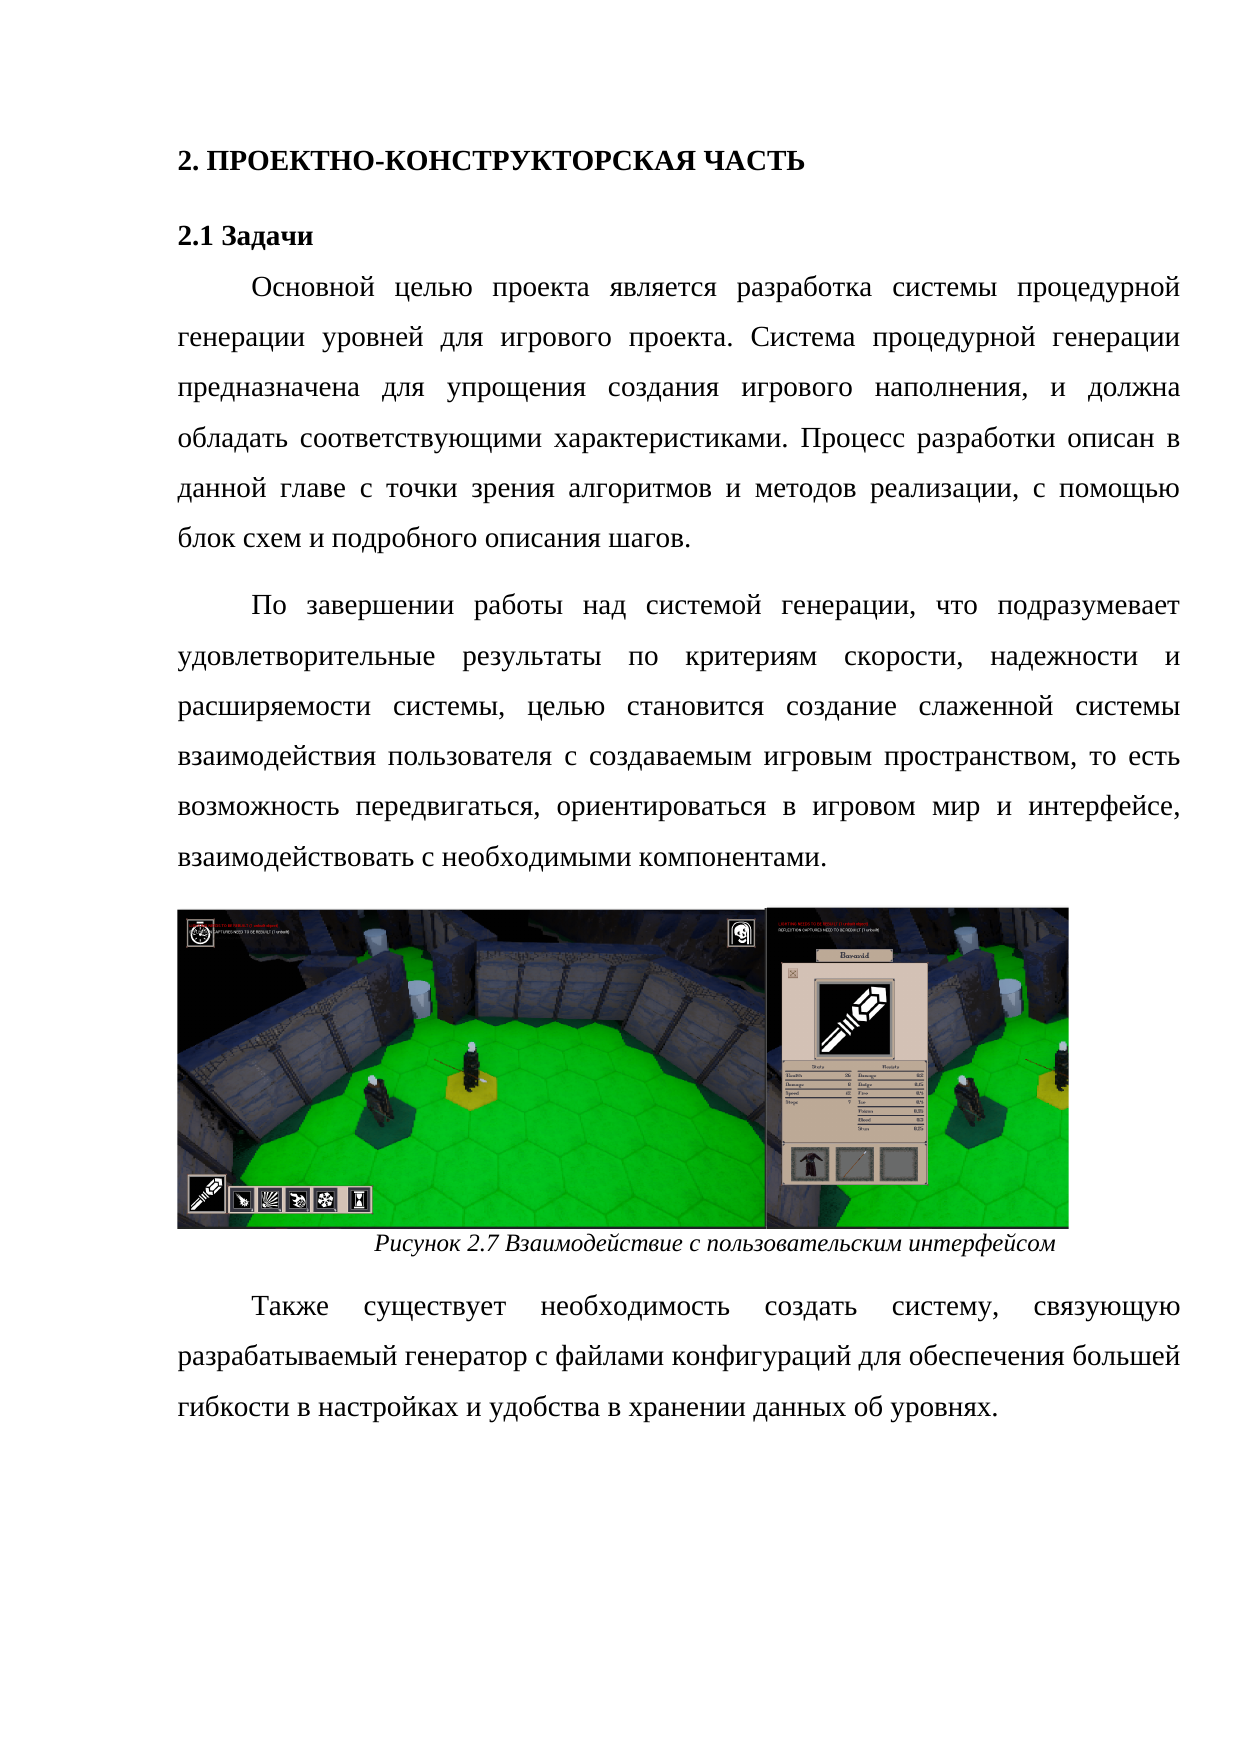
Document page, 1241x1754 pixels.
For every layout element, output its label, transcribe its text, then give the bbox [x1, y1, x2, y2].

subtitle Задачи [177, 218, 1181, 252]
text По завершении работы над системой генерации, что подразумевает удовлетворительные результаты по критериям скорости, надежности и расширяемости системы, целью становится создание слаженной системы взаимодействия пользователя с создаваемым игровым пространством, то есть возможность передвигаться, ориентироваться в игровом мир и интерфейсе, взаимодействовать с необходимыми компонентами. [177, 587, 1181, 872]
subtitle ПРОЕКТНО-КОНСТРУКТОРСКАЯ ЧАСТЬ [177, 143, 1181, 177]
text Основной целью проекта является разработка системы процедурной генерации уровней для игрового проекта. Система процедурной генерации предназначена для упрощения создания игрового наполнения, и должна обладать соответствующими характеристиками. Процесс разработки описан в данной главе с точки зрения алгоритмов и методов реализации, с помощью блок схем и подробного описания шагов. [177, 269, 1181, 554]
picture [177, 905, 1069, 1229]
text Также существует необходимость создать систему, связующую разрабатываемый генератор с файлами конфигураций для обеспечения большей гибкости в настройках и удобства в хранении данных об уровнях. [177, 1288, 1181, 1422]
